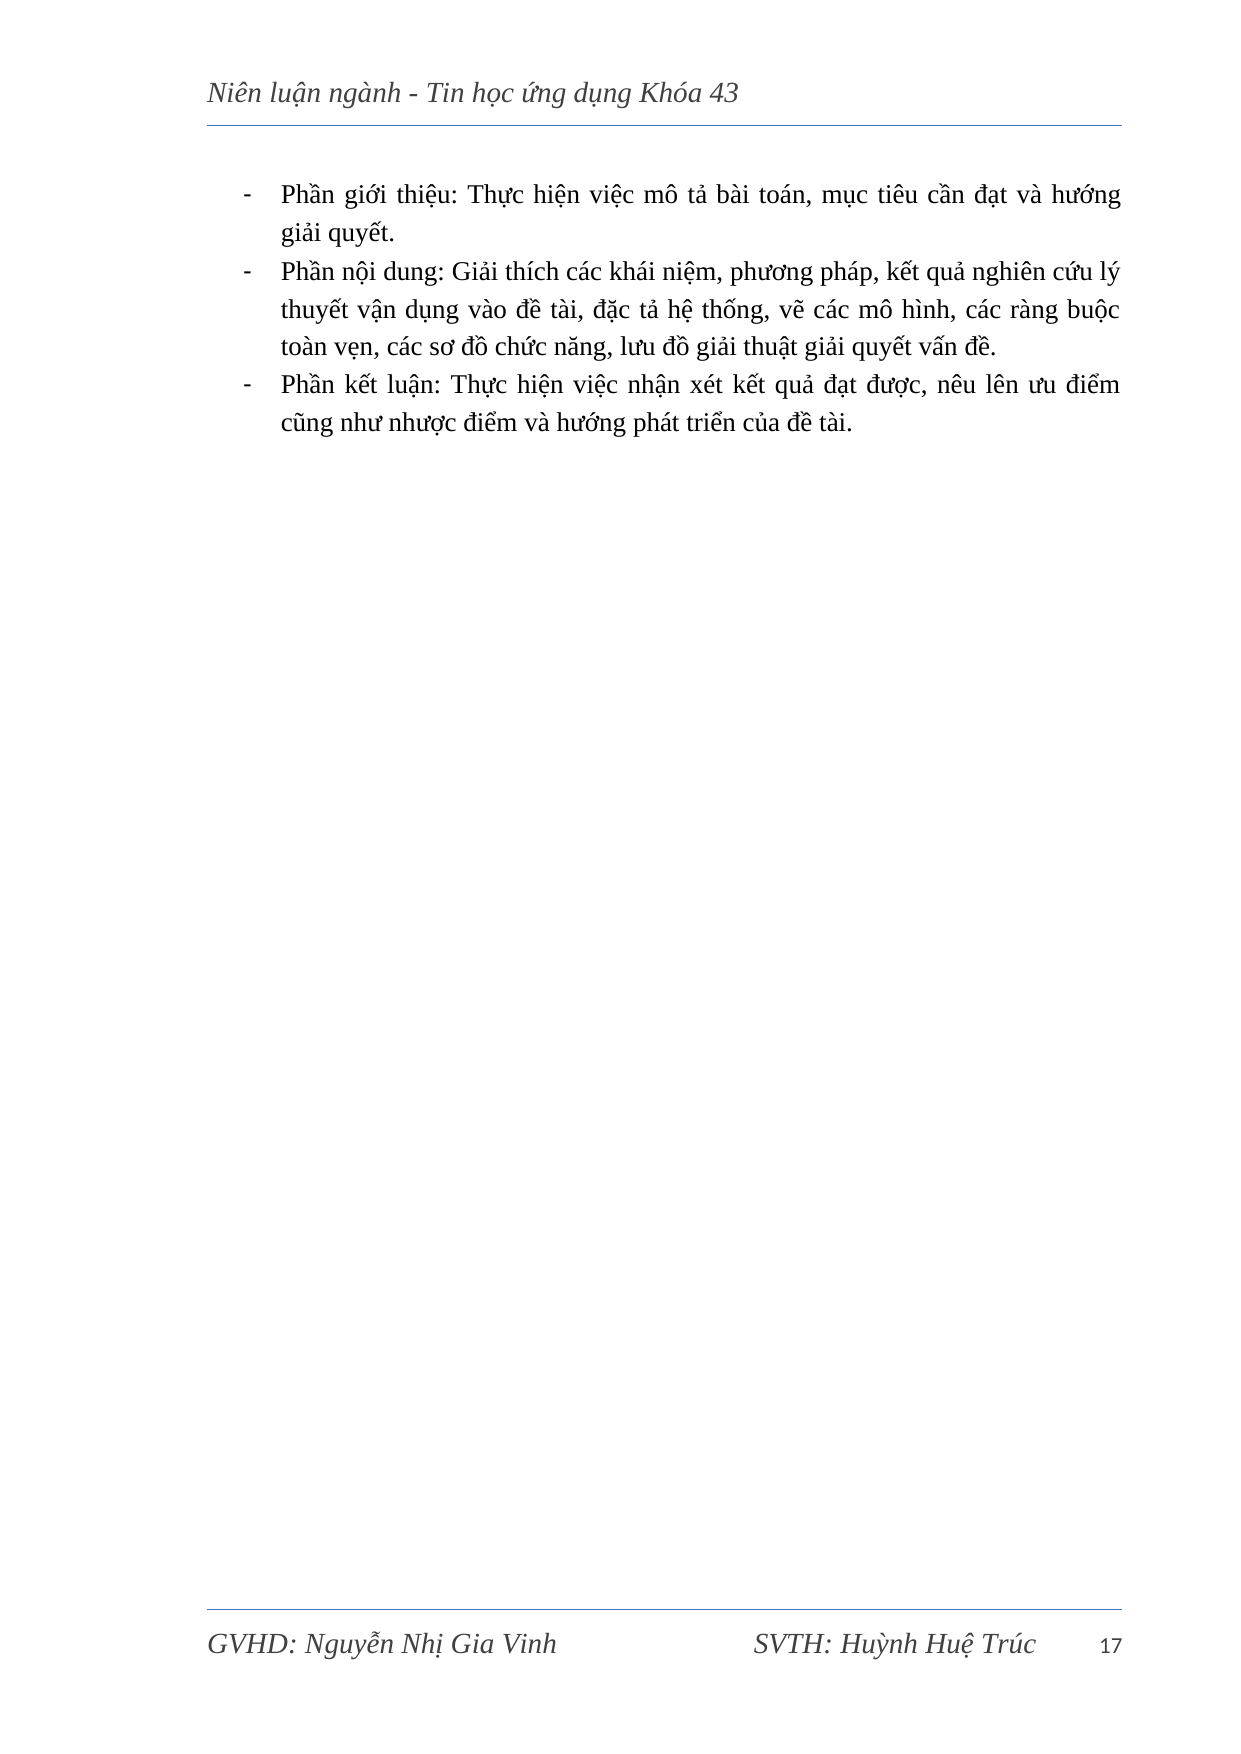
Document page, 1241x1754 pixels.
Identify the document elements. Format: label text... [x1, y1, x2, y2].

list Phần kết luận: Thực hiện việc nhận xét kết quả đạt được, nêu lên ưu điểm cũng như nhược điểm và hướng phát triển của đề tài. [243, 367, 1122, 438]
list Phần giới thiệu: Thực hiện việc mô tả bài toán, mục tiêu cần đạt và hướng giải quyết. [243, 177, 1122, 247]
list Phần nội dung: Giải thích các khái niệm, phương pháp, kết quả nghiên cứu lý thuyết vận dụng vào đề tài, đặc tả hệ thống, vẽ các mô hình, các ràng buộc toàn vẹn, các sơ đồ chức năng, lưu đồ giải thuật giải quyết vấn đề. [243, 254, 1122, 361]
